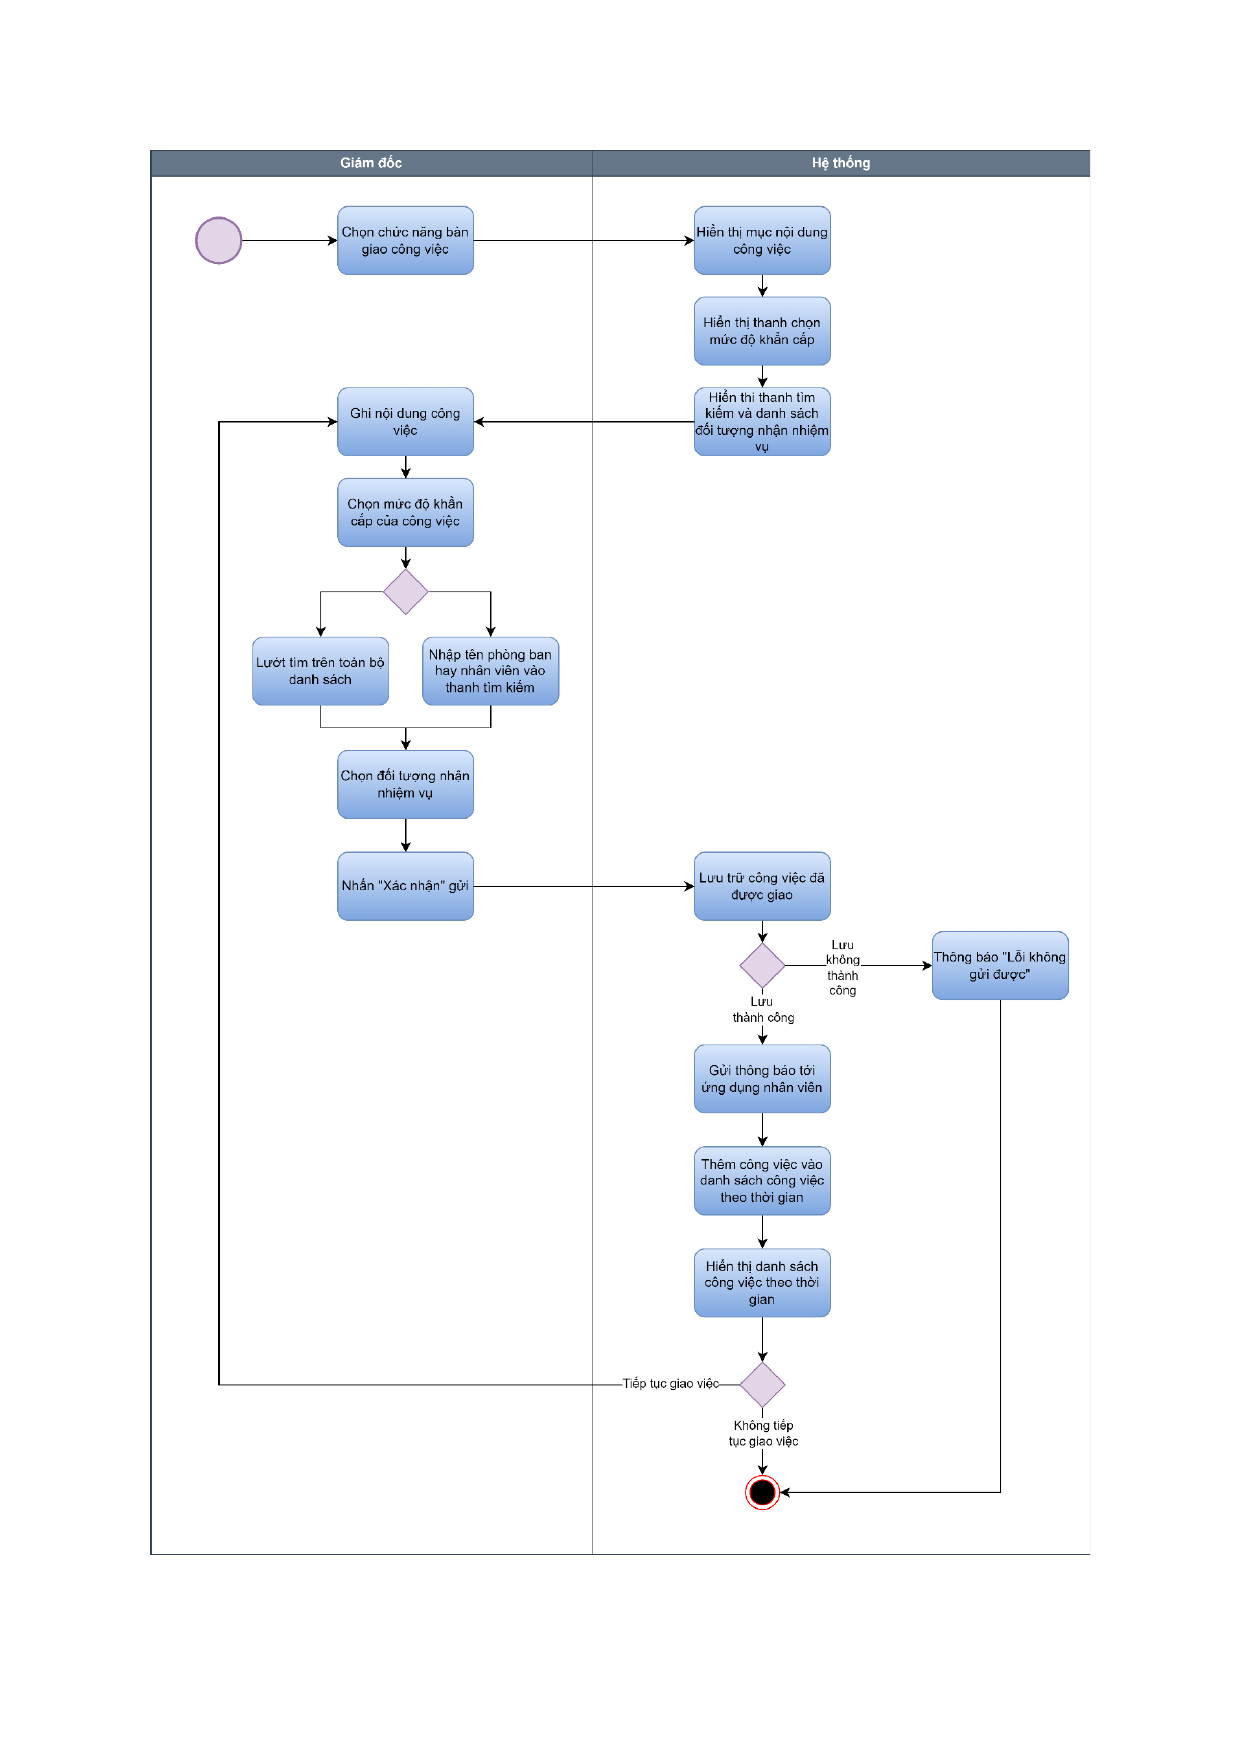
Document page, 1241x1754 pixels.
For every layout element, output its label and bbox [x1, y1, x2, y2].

picture [150, 150, 1091, 1555]
